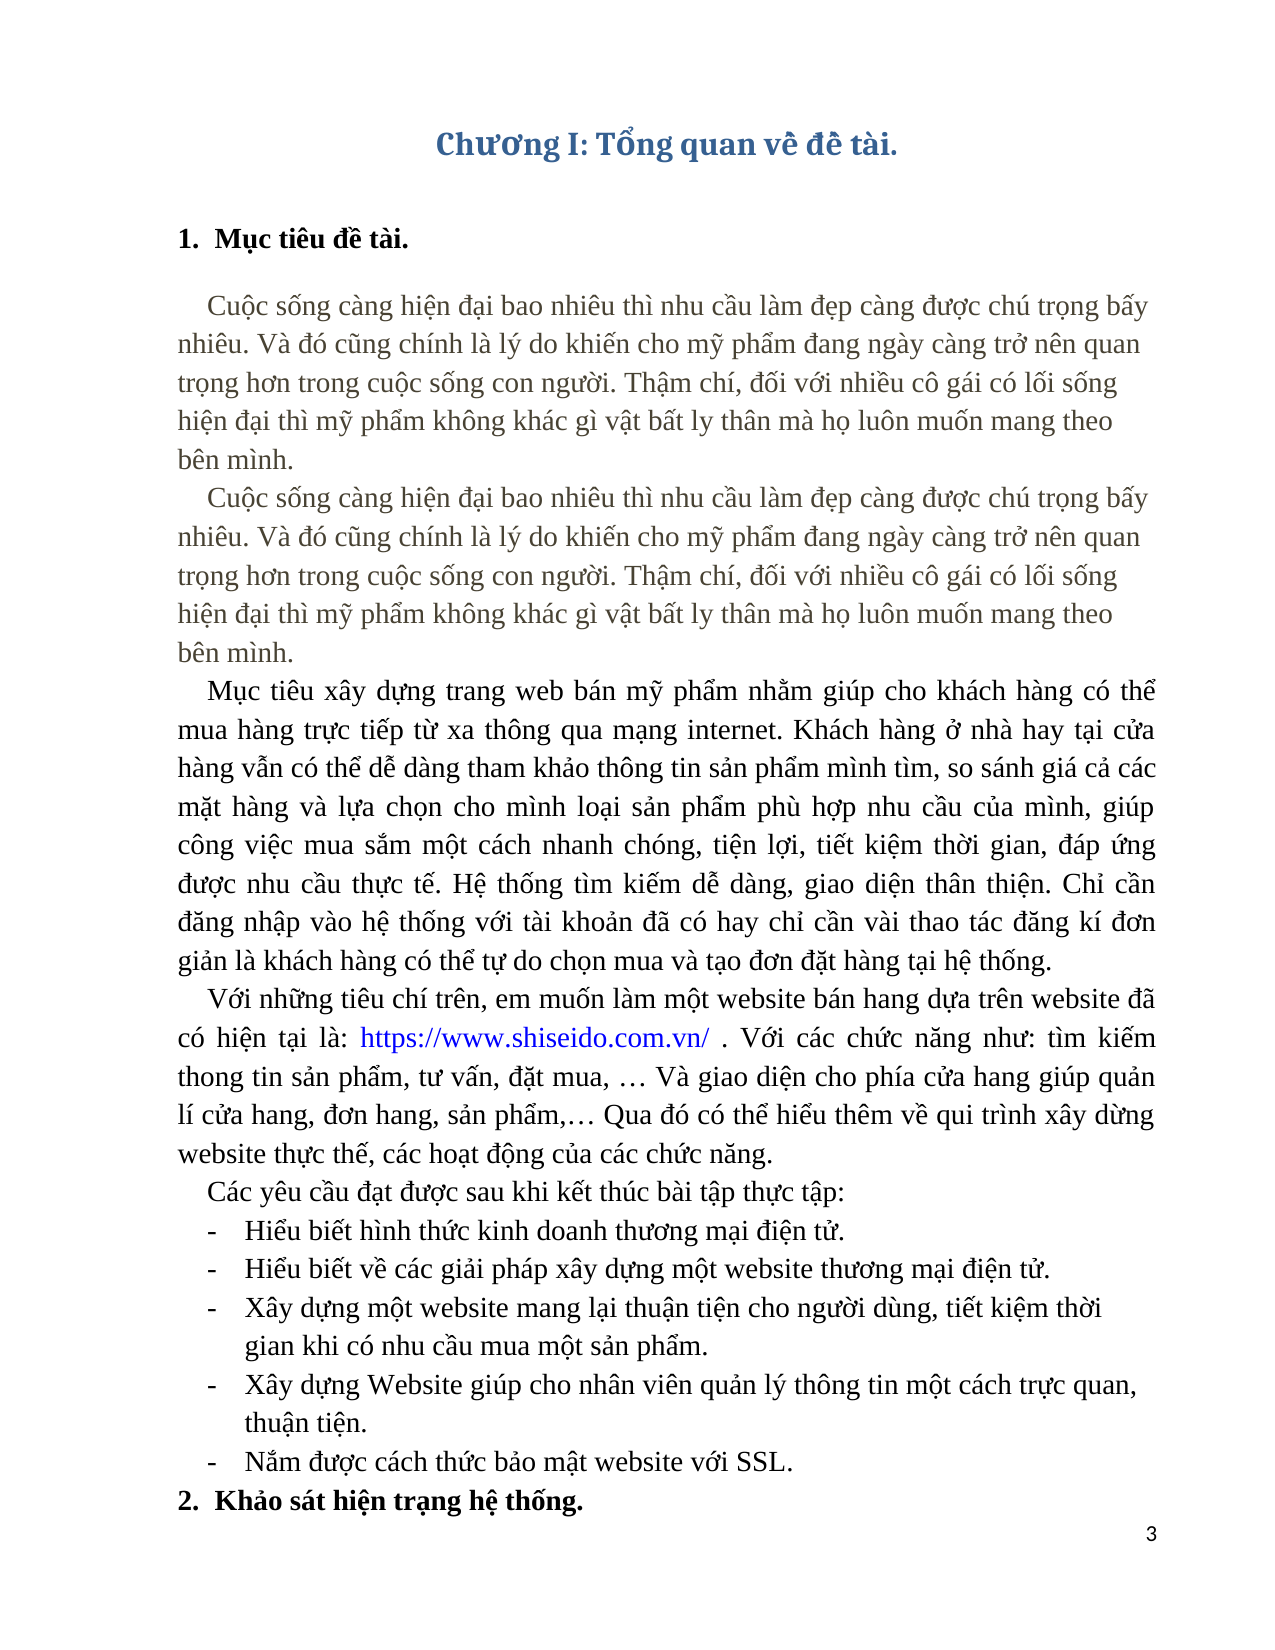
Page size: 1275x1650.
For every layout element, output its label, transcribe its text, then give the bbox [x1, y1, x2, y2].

list Hiểu biết hình thức kinh doanh thương mại điện tử. [207, 1213, 1157, 1246]
list Xây dựng một website mang lại thuận tiện cho người dùng, tiết kiệm thời gian khi có nhu cầu mua một sản phẩm. [207, 1290, 1157, 1362]
list Xây dựng Website giúp cho nhân viên quản lý thông tin một cách trực quan, thuận tiện. [207, 1367, 1157, 1439]
text Cuộc sống càng hiện đại bao nhiêu thì nhu cầu làm đẹp càng được chú trọng bấy nhiêu. Và đó cũng chính là lý do khiến cho mỹ phẩm đang ngày càng trở nên quan trọng hơn trong cuộc sống con người. Thậm chí, đối với nhiều cô gái có lối sống hiện đại thì mỹ phẩm không khác gì vật bất ly thân mà họ luôn muốn mang theo bên mình. [177, 481, 1157, 668]
text Cuộc sống càng hiện đại bao nhiêu thì nhu cầu làm đẹp càng được chú trọng bấy nhiêu. Và đó cũng chính là lý do khiến cho mỹ phẩm đang ngày càng trở nên quan trọng hơn trong cuộc sống con người. Thậm chí, đối với nhiều cô gái có lối sống hiện đại thì mỹ phẩm không khác gì vật bất ly thân mà họ luôn muốn mang theo bên mình. [177, 288, 1157, 476]
list Hiểu biết về các giải pháp xây dựng một website thương mại điện tử. [207, 1251, 1157, 1285]
list Nắm được cách thức bảo mật website với SSL. [207, 1444, 1157, 1478]
text Mục tiêu xây dựng trang web bán mỹ phẩm nhằm giúp cho khách hàng có thể mua hàng trực tiếp từ xa thông qua mạng internet. Khách hàng ở nhà hay tại cửa hàng vẫn có thể dễ dàng tham khảo thông tin sản phẩm mình tìm, so sánh giá cả các mặt hàng và lựa chọn cho mình loại sản phẩm phù hợp nhu cầu của mình, giúp công việc mua sắm một cách nhanh chóng, tiện lợi, tiết kiệm thời gian, đáp ứng được nhu cầu thực tế. Hệ thống tìm kiếm dễ dàng, giao diện thân thiện. Chỉ cần đăng nhập vào hệ thống với tài khoản đã có hay chỉ cần vài thao tác đăng kí đơn giản là khách hàng có thể tự do chọn mua và tạo đơn đặt hàng tại hệ thống. [177, 673, 1157, 977]
text Với những tiêu chí trên, em muốn làm một website bán hang dựa trên website đã có hiện tại là: https://www.shiseido.com.vn/ . Với các chức năng như: tìm kiếm thong tin sản phẩm, tư vấn, đặt mua, … Và giao diện cho phía cửa hang giúp quản lí cửa hang, đơn hang, sản phẩm,… Qua đó có thể hiểu thêm về qui trình xây dừng website thực thế, các hoạt động của các chức năng. [177, 982, 1157, 1169]
list Khảo sát hiện trạng hệ thống. [177, 1483, 1157, 1516]
list Mục tiêu đề tài. [177, 221, 1157, 254]
subtitle Chương I: Tổng quan về đề tài. [177, 125, 1157, 163]
text Các yêu cầu đạt được sau khi kết thúc bài tập thực tập: [177, 1174, 1157, 1208]
